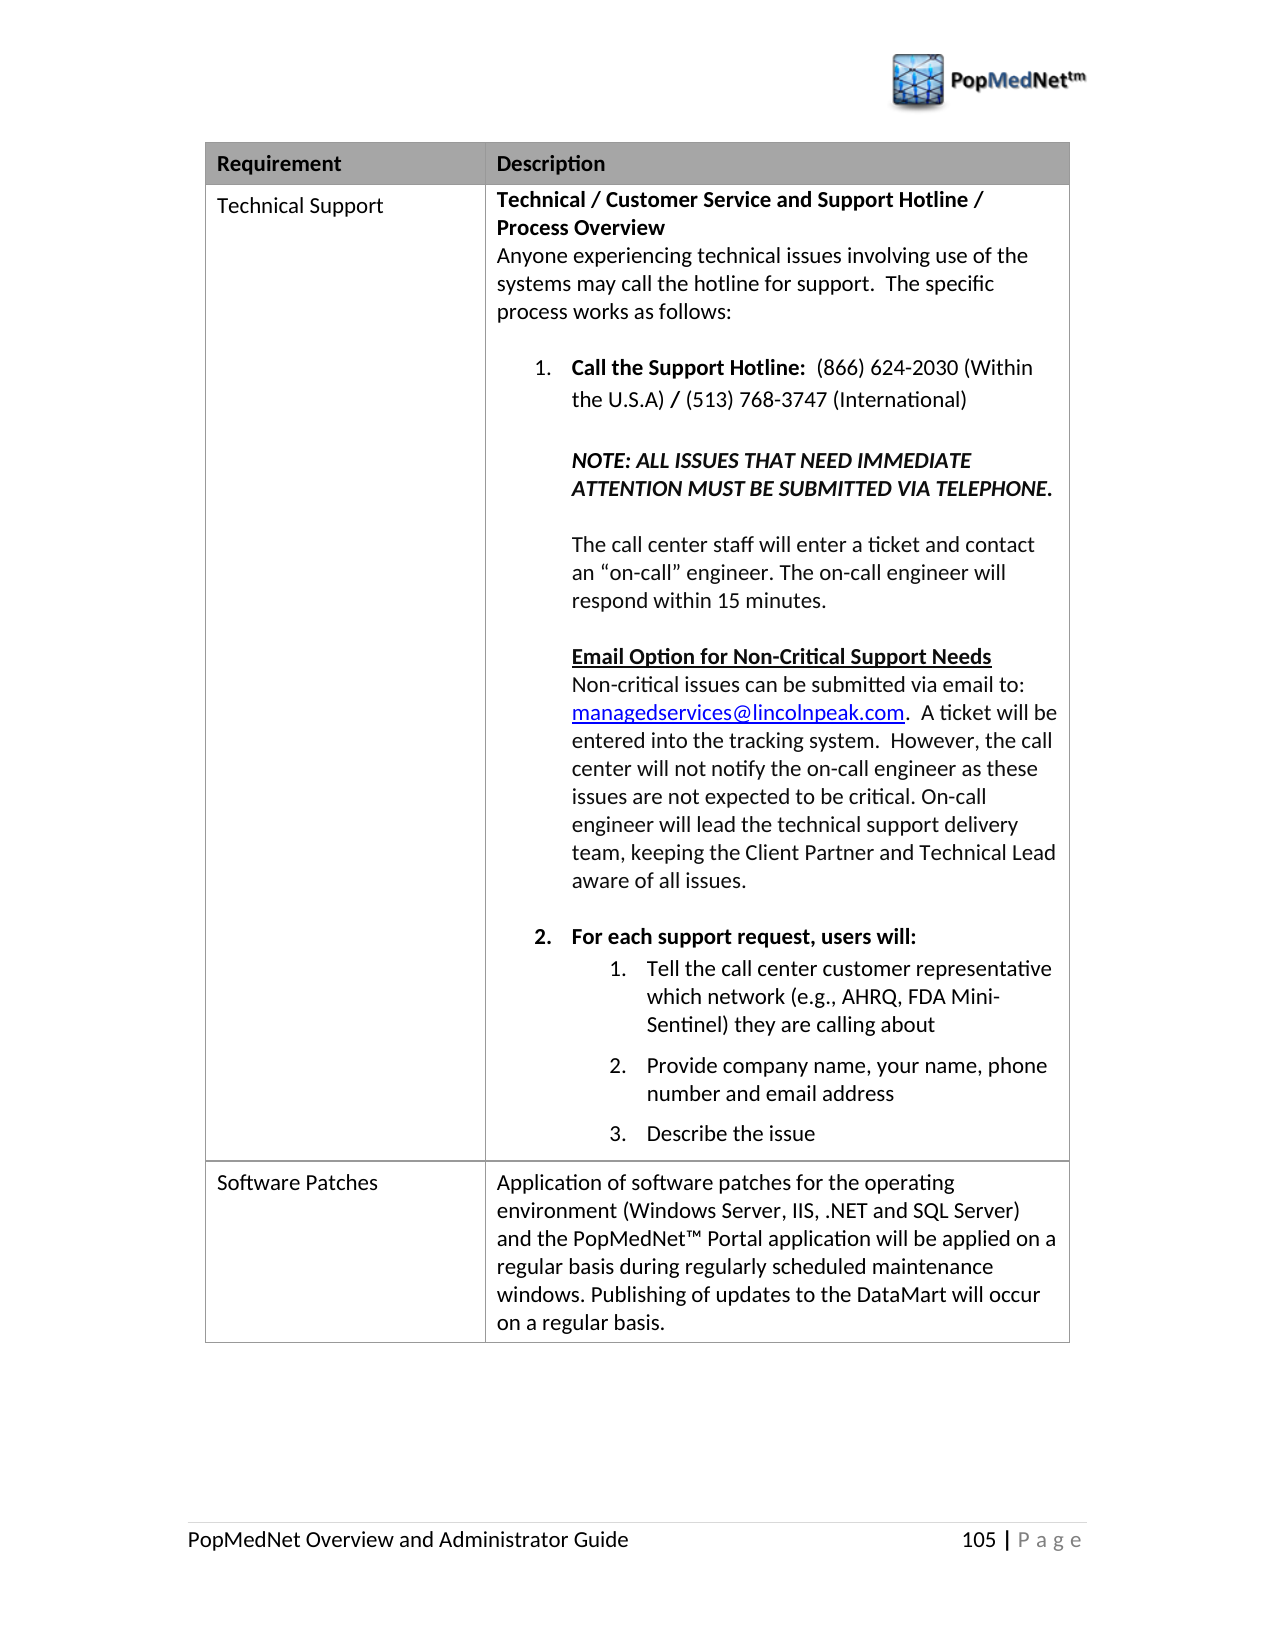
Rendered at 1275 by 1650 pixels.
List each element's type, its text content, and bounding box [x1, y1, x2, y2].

table_cell Software Patches [206, 1162, 485, 1342]
table_header Requirement [206, 143, 485, 184]
table_header Description [486, 143, 1069, 184]
picture [886, 54, 1088, 115]
table_cell Technical / Customer Service and Support Hotline / Process Overview Anyone experiencing technical issues involving use of the systems may call the hotline for support. The specific process works as follows: Call the Support Hotline: (866) 624-2030 (Within the U.S.A) / (513) 768-3747 (International) NOTE: ALL ISSUES THAT NEED IMMEDIATE ATTENTION MUST BE SUBMITTED VIA TELEPHONE. The call center staff will enter a ticket and contact an “on-call” engineer. The on-call engineer will respond within 15 minutes. Email Option for Non-Critical Support Needs Non-critical issues can be submitted via email to: managedservices@lincolnpeak.com. A ticket will be entered into the tracking system. However, the call center will not notify the on-call engineer as these issues are not expected to be critical. On-call engineer will lead the technical support delivery team, keeping the Client Partner and Technical Lead aware of all issues. For each support request, users will: Tell the call center customer representative which network (e.g., AHRQ, FDA Mini-Sentinel) they are calling about Provide company name, your name, phone number and email address Describe the issue [486, 185, 1069, 1160]
table_cell Application of software patches for the operating environment (Windows Server, IIS, .NET and SQL Server) and the PopMedNet™ Portal application will be applied on a regular basis during regularly scheduled maintenance windows. Publishing of updates to the DataMart will occur on a regular basis. [486, 1162, 1069, 1342]
table_cell Technical Support [206, 185, 485, 1160]
